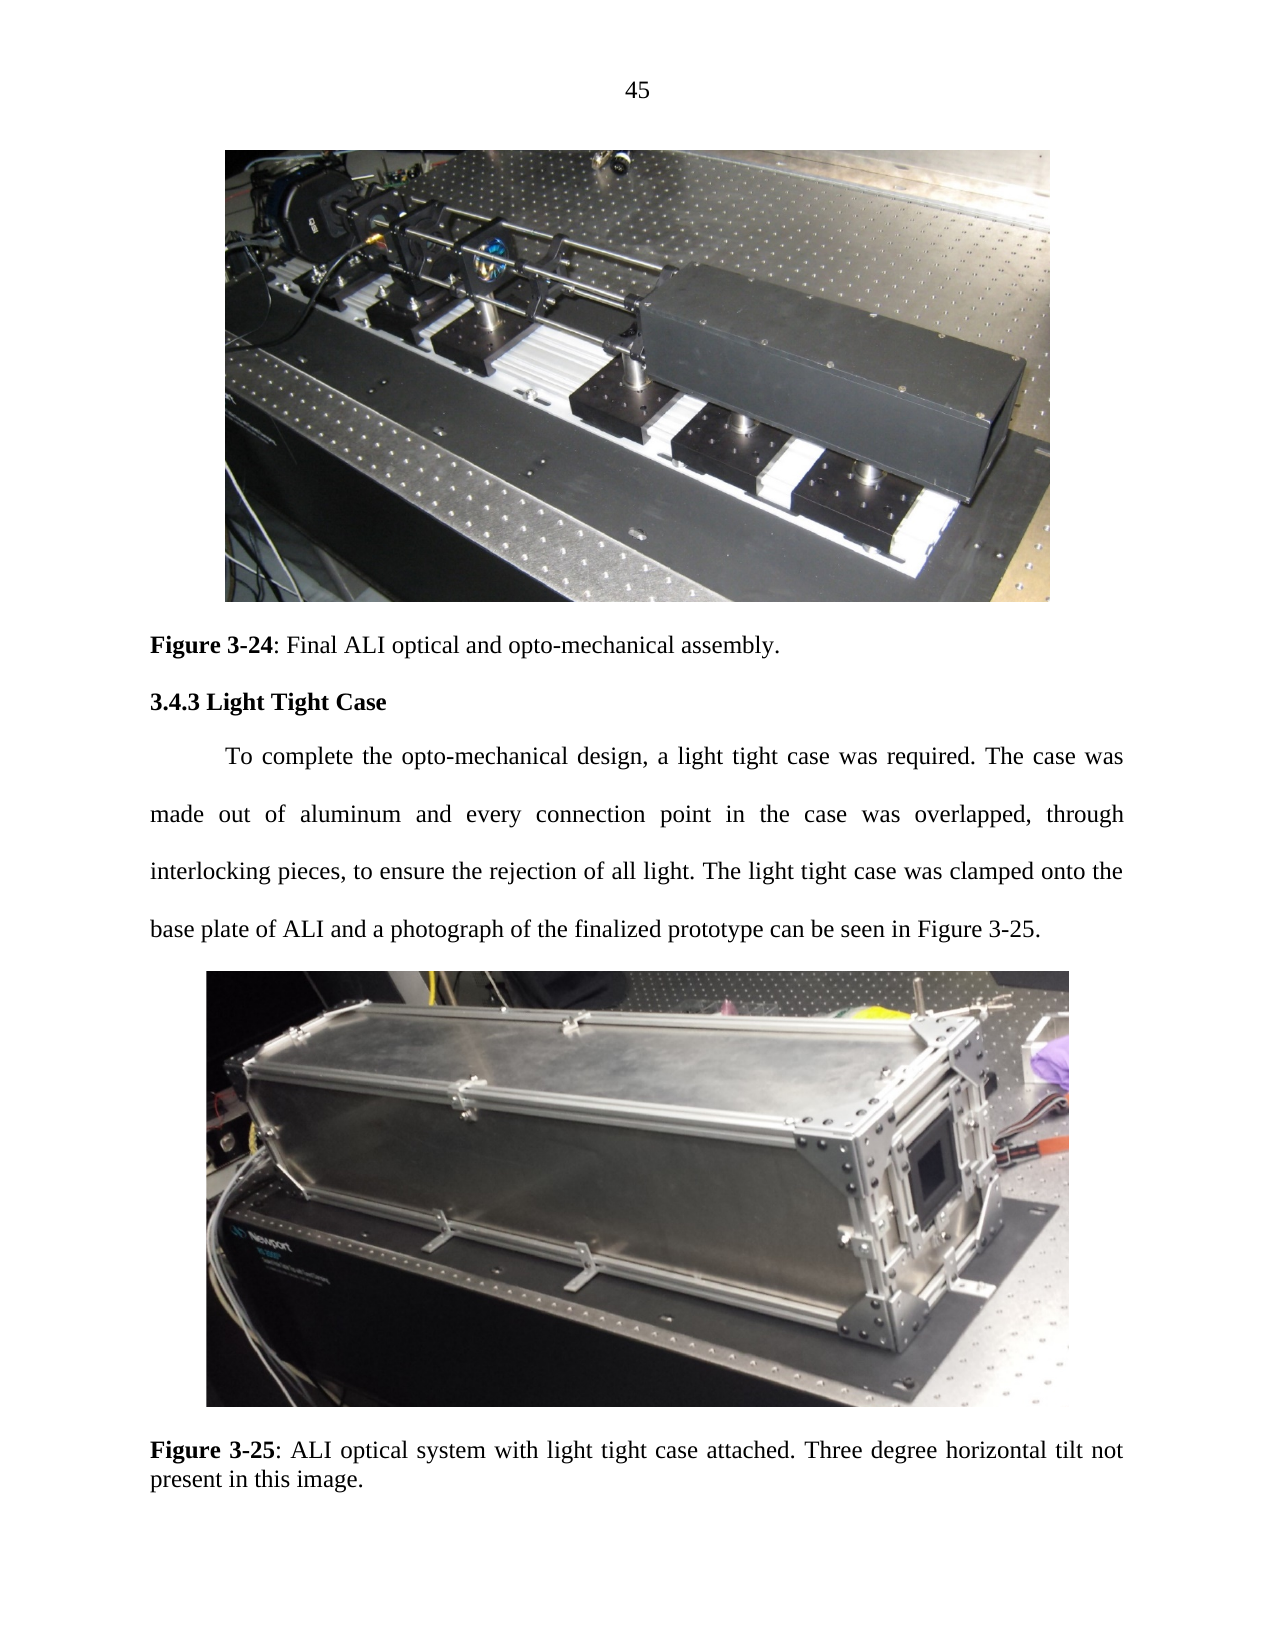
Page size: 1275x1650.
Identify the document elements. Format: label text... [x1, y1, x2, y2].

text To complete the opto-mechanical design, a light tight case was required. The case was made out of aluminum and every connection point in the case was overlapped, through interlocking pieces, to ensure the rejection of all light. The light tight case was clamped onto the base plate of ALI and a photograph of the finalized prototype can be seen in Figure 3-25. [150, 741, 1125, 942]
subtitle 3.4.3 Light Tight Case [150, 687, 1125, 716]
text Figure 3-24: Final ALI optical and opto-mechanical assembly. [150, 630, 1125, 659]
text Figure 3-25: ALI optical system with light tight case attached. Three degree horizontal tilt not present in this image. [150, 1436, 1125, 1493]
picture [225, 150, 1050, 602]
picture [206, 971, 1069, 1407]
